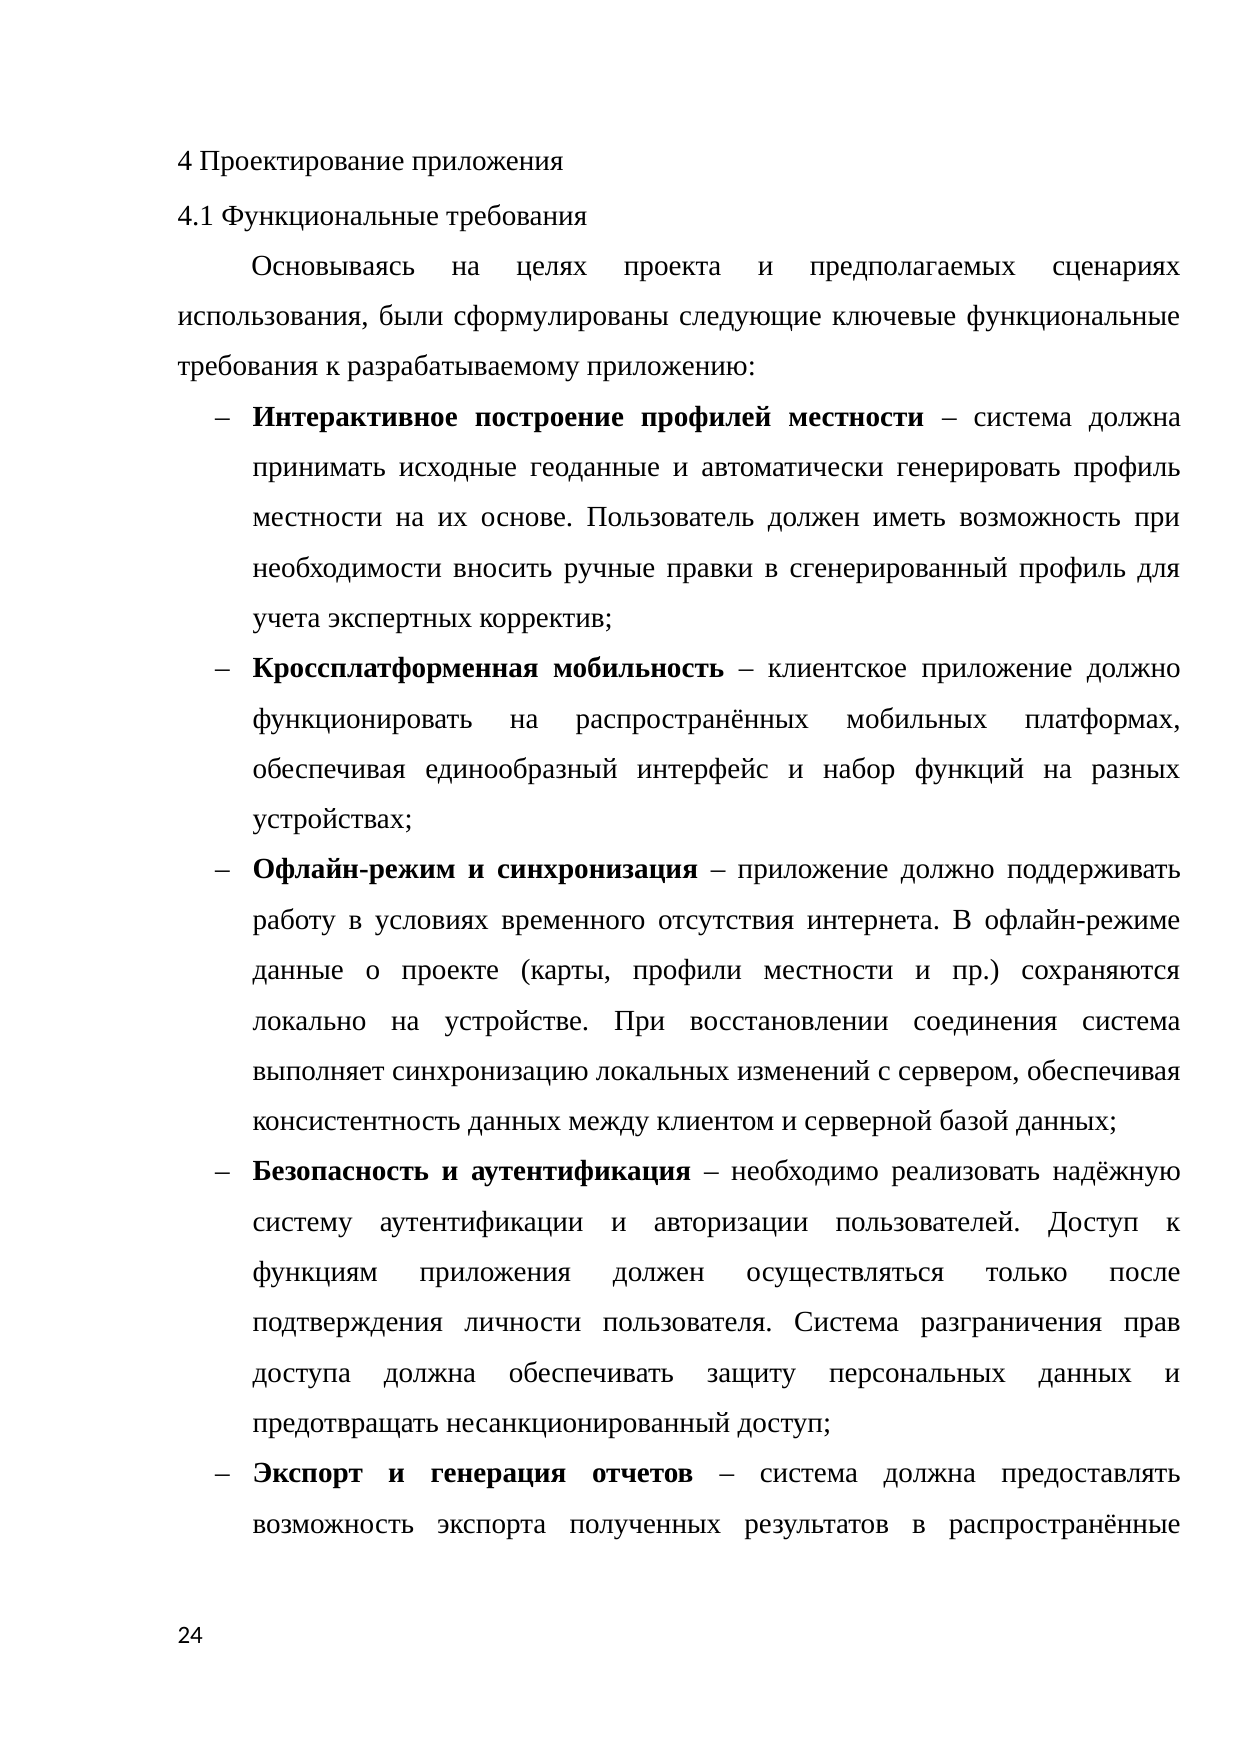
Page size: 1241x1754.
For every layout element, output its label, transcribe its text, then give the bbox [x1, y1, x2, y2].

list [215, 1455, 1181, 1539]
text Основываясь на целях проекта и предполагаемых сценариях использования, были сформулированы следующие ключевые функциональные требования к разрабатываемому приложению: [177, 248, 1181, 382]
subtitle 4.1 Функциональные требования [177, 198, 1181, 231]
list Интерактивное построение профилей местности – система должна принимать исходные геоданные и автоматически генерировать профиль местности на их основе. Пользователь должен иметь возможность при необходимости вносить ручные правки в сгенерированный профиль для учета экспертных корректив; [215, 399, 1181, 634]
list Безопасность и аутентификация – необходимо реализовать надёжную систему аутентификации и авторизации пользователей. Доступ к функциям приложения должен осуществляться только после подтверждения личности пользователя. Система разграничения прав доступа должна обеспечивать защиту персональных данных и предотвращать несанкционированный доступ; [215, 1153, 1181, 1439]
list Кроссплатформенная мобильность – клиентское приложение должно функционировать на распространённых мобильных платформах, обеспечивая единообразный интерфейс и набор функций на разных устройствах; [215, 650, 1181, 835]
list Офлайн-режим и синхронизация – приложение должно поддерживать работу в условиях временного отсутствия интернета. В офлайн-режиме данные о проекте (карты, профили местности и пр.) сохраняются локально на устройстве. При восстановлении соединения система выполняет синхронизацию локальных изменений с сервером, обеспечивая консистентность данных между клиентом и серверной базой данных; [215, 852, 1181, 1137]
subtitle 4 Проектирование приложения [177, 143, 1181, 177]
